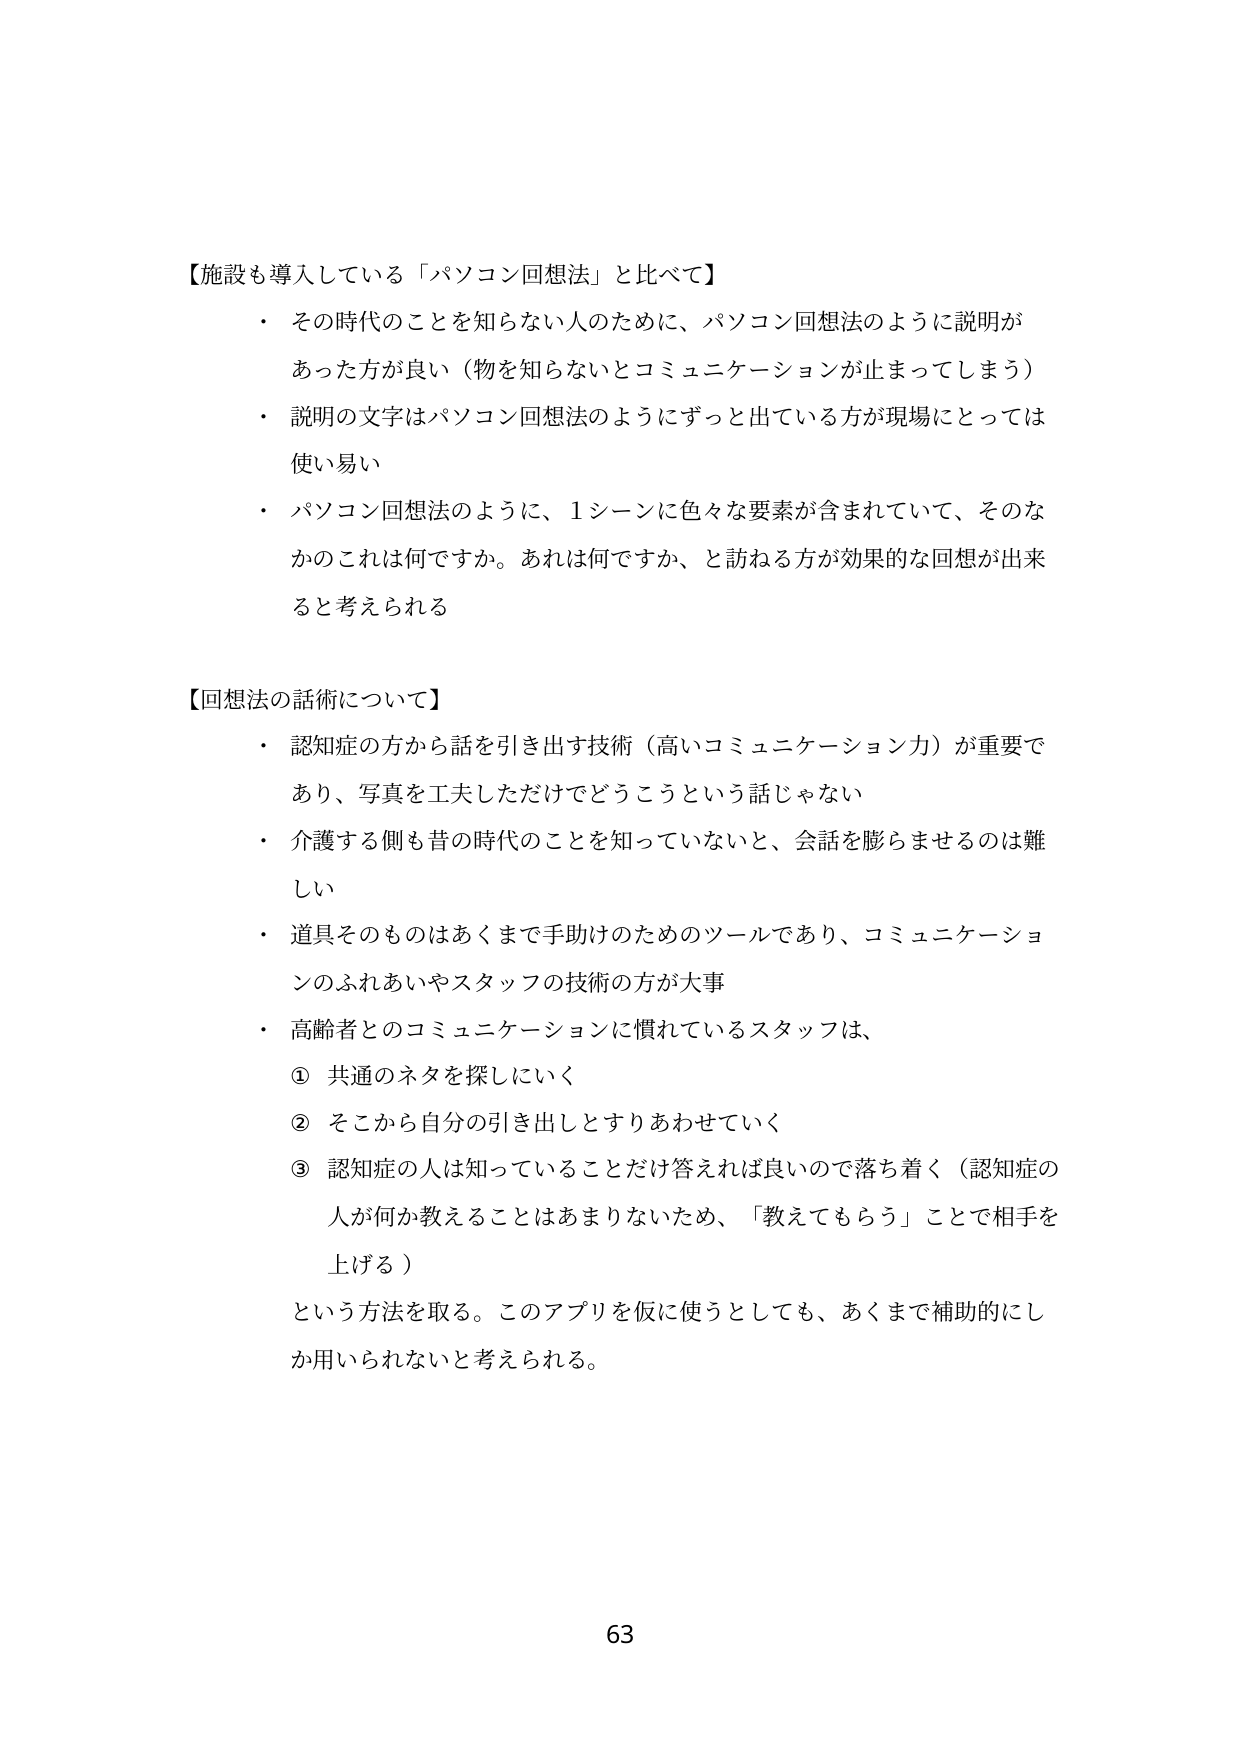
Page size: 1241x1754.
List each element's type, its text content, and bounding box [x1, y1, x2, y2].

list 認知症の人は知っていることだけ答えれば良いので落ち着く（認知症の人が何か教えることはあまりないため、「教えてもらう」ことで相手を上げる ） [290, 1147, 1063, 1284]
list 介護する側も昔の時代のことを知っていないと、会話を膨らませるのは難しい [252, 818, 1063, 908]
list 道具そのものはあくまで手助けのためのツールであり、コミュニケーションのふれあいやスタッフの技術の方が大事 [252, 913, 1063, 1002]
list 高齢者とのコミュニケーションに慣れているスタッフは、 [252, 1007, 1063, 1049]
list その時代のことを知らない人のために、パソコン回想法のように説明があった方が良い（物を知らないとコミュニケーションが止まってしまう） [252, 300, 1063, 389]
list 説明の文字はパソコン回想法のようにずっと出ている方が現場にとっては使い易い [252, 394, 1063, 484]
list そこから自分の引き出しとすりあわせていく [290, 1101, 1063, 1142]
list 共通のネタを探しにいく [290, 1054, 1063, 1096]
list パソコン回想法のように、１シーンに色々な要素が含まれていて、そのなかのこれは何ですか。あれは何ですか、と訪ねる方が効果的な回想が出来ると考えられる [252, 489, 1063, 626]
text という方法を取る。このアプリを仮に使うとしても、あくまで補助的にしか用いられないと考えられる。 [290, 1289, 1063, 1379]
text 【施設も導入している「パソコン回想法」と比べて】 [177, 253, 1063, 295]
list 認知症の方から話を引き出す技術（高いコミュニケーション力）が重要であり、写真を工夫しただけでどうこうという話じゃない [252, 724, 1063, 813]
text 【回想法の話術について】 [177, 677, 1063, 719]
